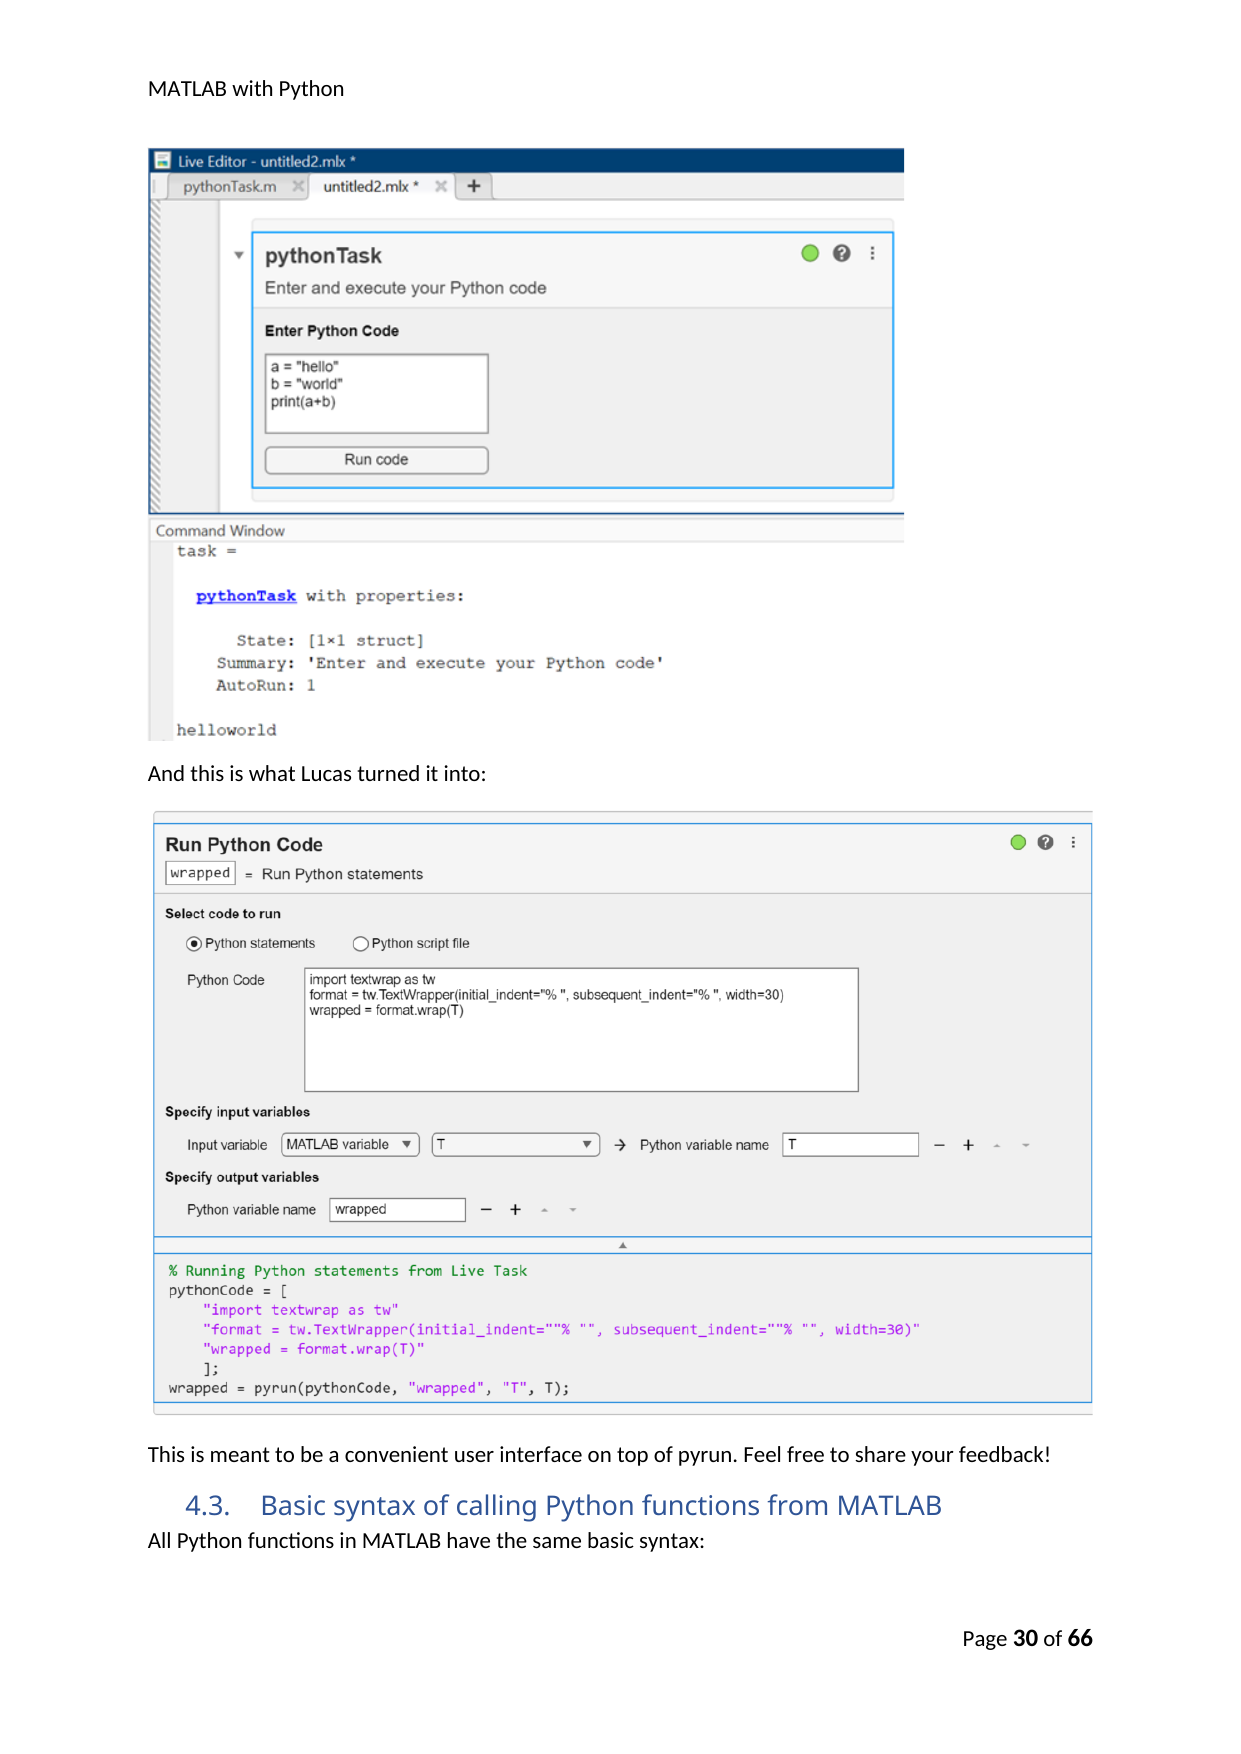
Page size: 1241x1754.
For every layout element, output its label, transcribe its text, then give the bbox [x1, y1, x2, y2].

text All Python functions in MATLAB have the same basic syntax: [148, 1527, 1093, 1554]
subtitle Basic syntax of calling Python functions from MATLAB [185, 1487, 1093, 1524]
text This is meant to be a convenient user interface on top of pyrun. Feel free to share your feedback! [148, 1440, 1093, 1468]
text And this is what Lucas turned it into: [148, 759, 1093, 787]
picture [147, 147, 905, 741]
picture [147, 806, 1093, 1421]
